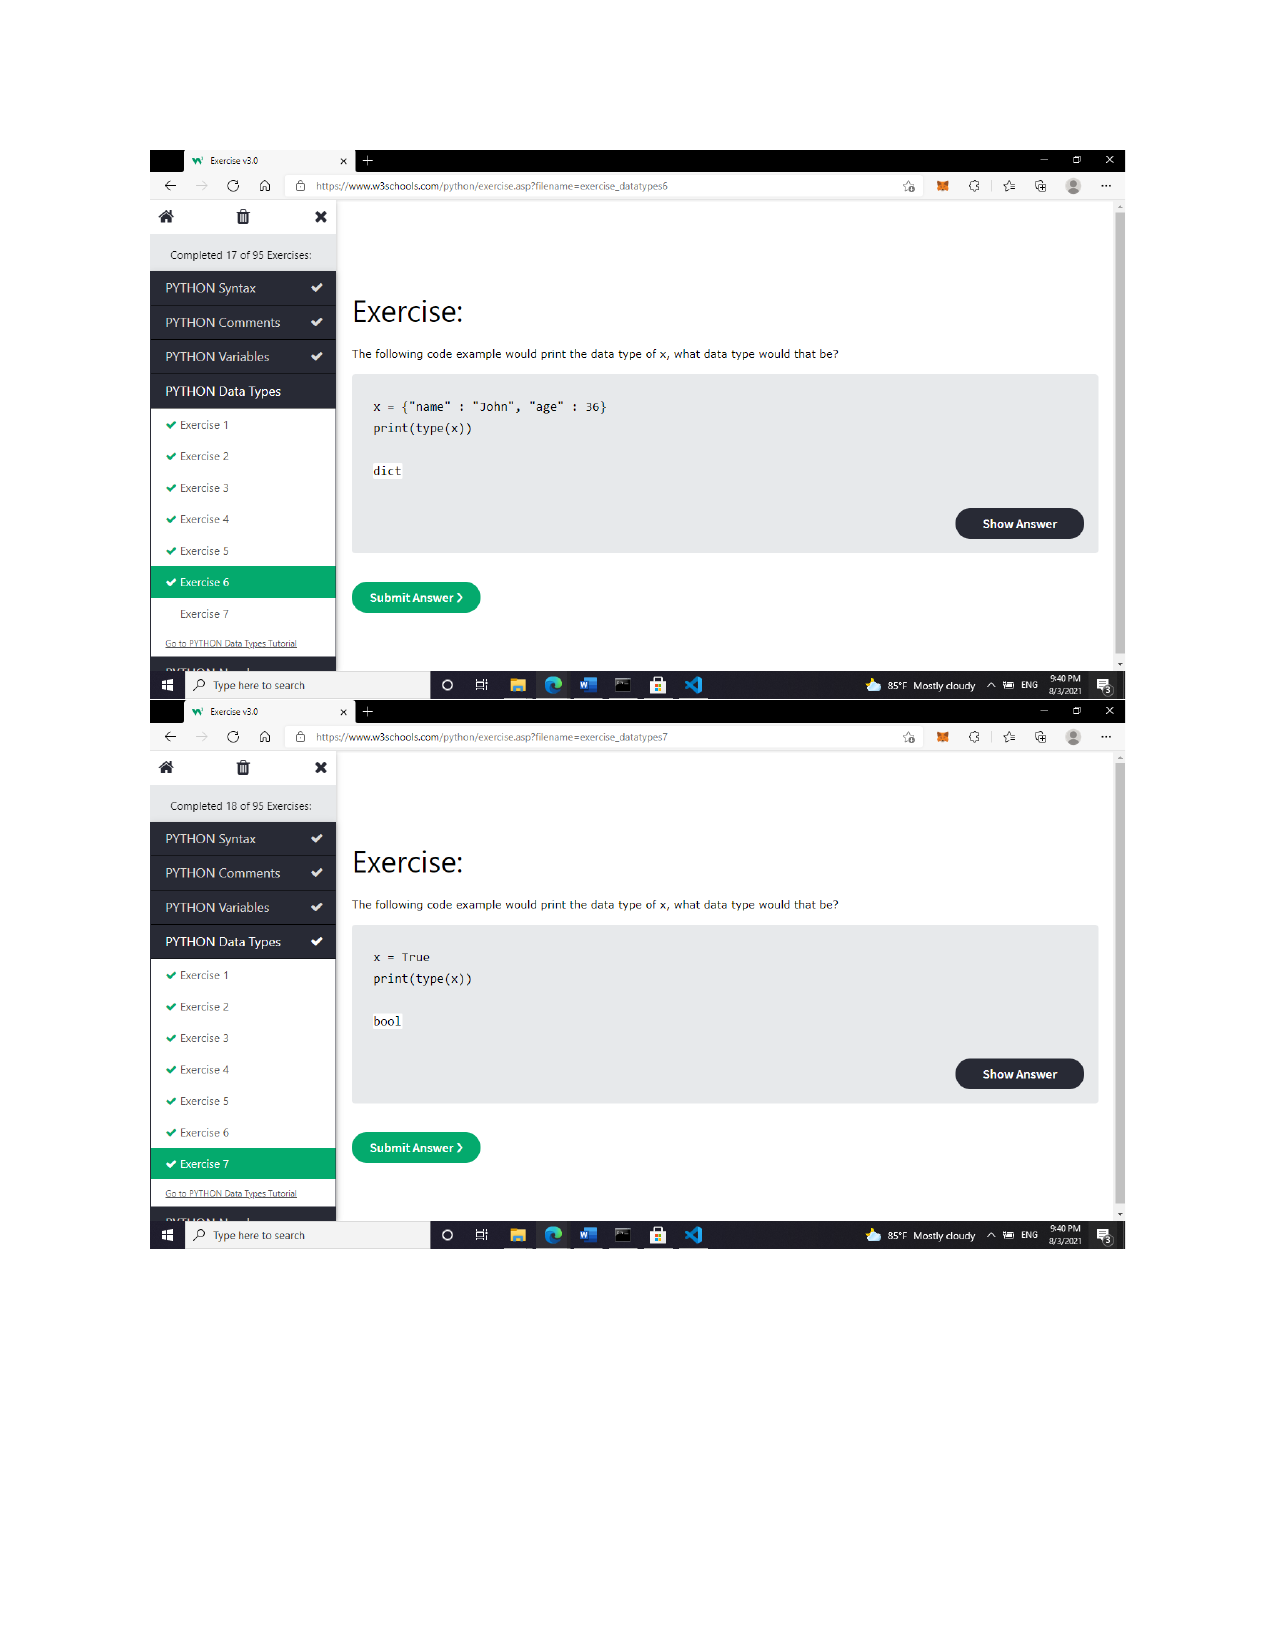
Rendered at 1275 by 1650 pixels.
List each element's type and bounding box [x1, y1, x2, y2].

picture [150, 150, 1125, 699]
picture [150, 700, 1125, 1249]
